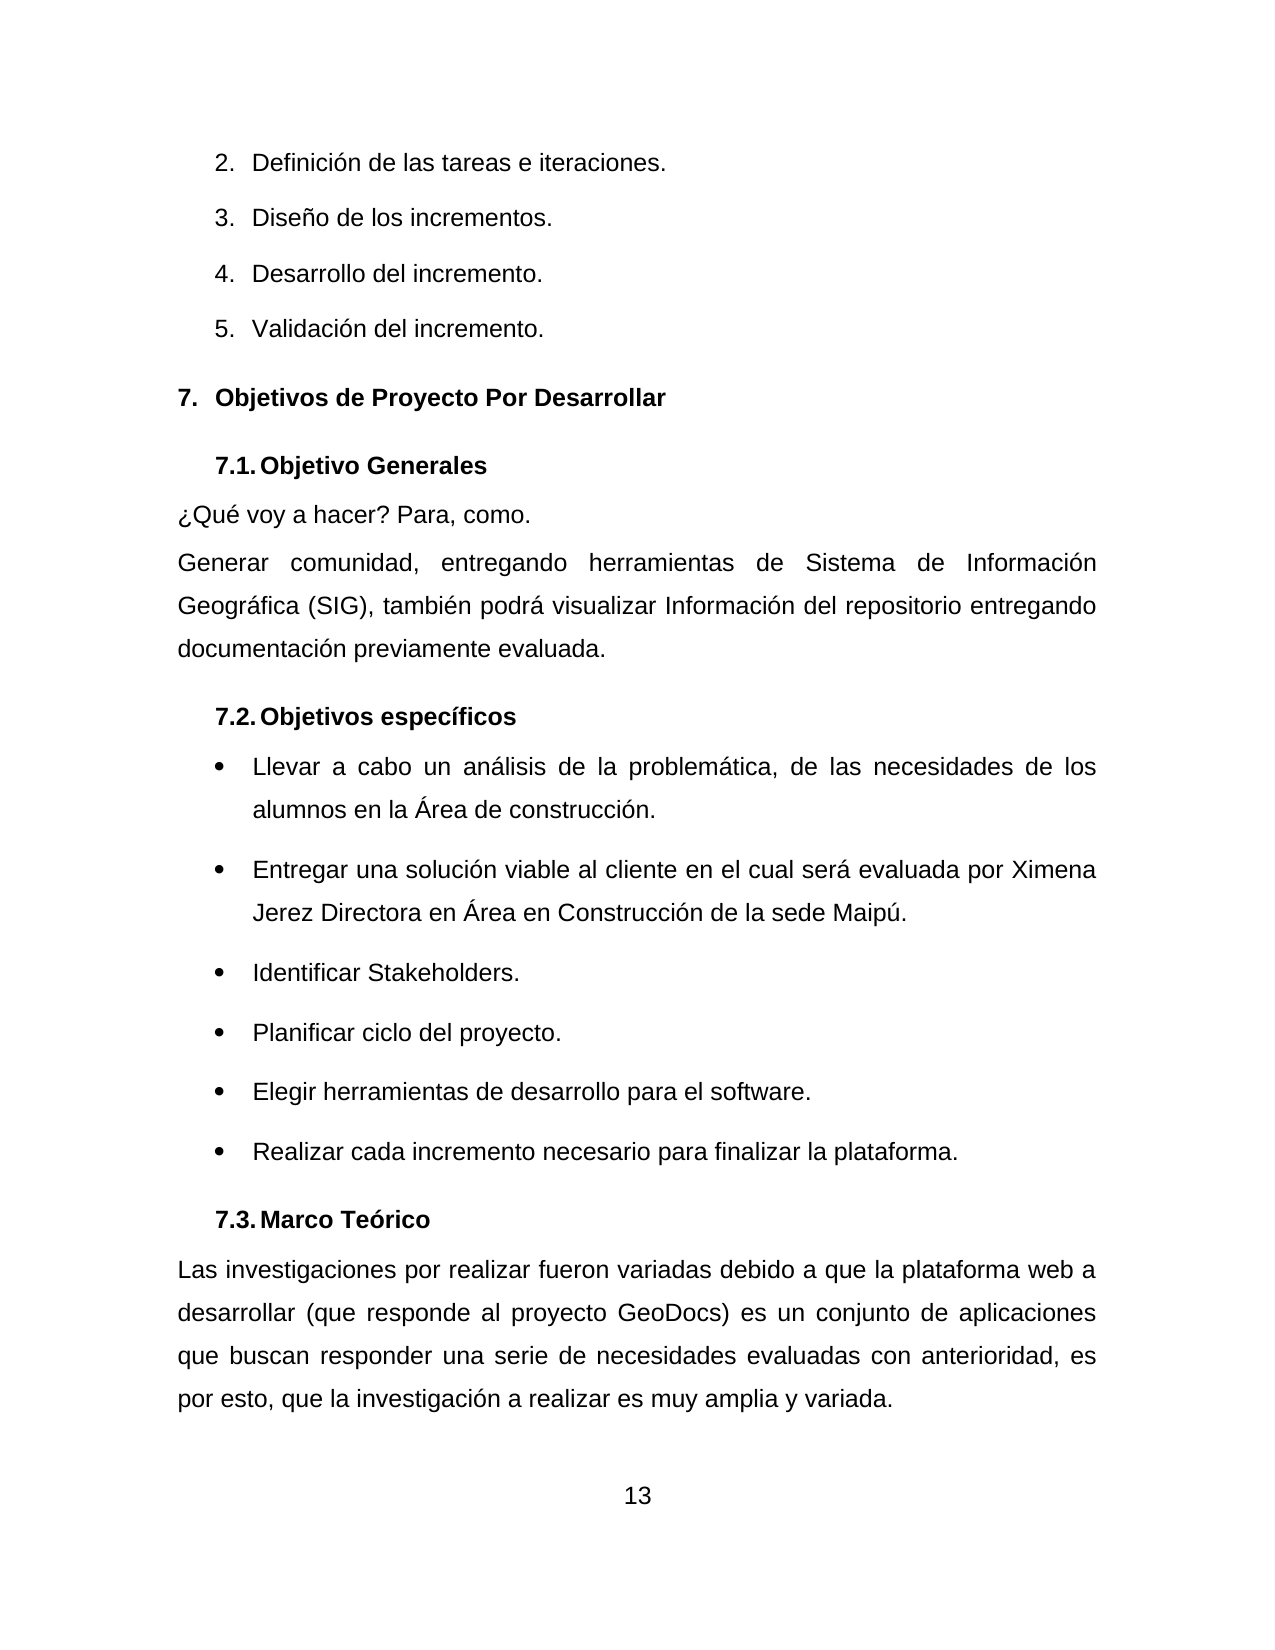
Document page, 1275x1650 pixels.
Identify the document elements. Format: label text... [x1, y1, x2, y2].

list Elegir herramientas de desarrollo para el software. [215, 1077, 1098, 1106]
list Validación del incremento. [214, 314, 1098, 343]
subtitle Objetivo Generales [215, 451, 1098, 479]
text Generar comunidad, entregando herramientas de Sistema de Información Geográfica (SIG), también podrá visualizar Información del repositorio entregando documentación previamente evaluada. [177, 548, 1098, 663]
list Llevar a cabo un análisis de la problemática, de las necesidades de los alumnos en la Área de construcción. [215, 752, 1098, 823]
subtitle Objetivos específicos [215, 702, 1098, 731]
subtitle Marco Teórico [215, 1206, 1098, 1234]
list Desarrollo del incremento. [214, 259, 1098, 288]
list Diseño de los incrementos. [214, 203, 1098, 232]
list Identificar Stakeholders. [215, 958, 1098, 986]
list Entregar una solución viable al cliente en el cual será evaluada por Ximena Jerez Directora en Área en Construcción de la sede Maipú. [215, 854, 1098, 927]
subtitle Objetivos de Proyecto Por Desarrollar [177, 383, 1098, 411]
text ¿Qué voy a hacer? Para, como. [177, 500, 1098, 529]
list Definición de las tareas e iteraciones. [214, 148, 1098, 176]
list Planificar ciclo del proyecto. [215, 1017, 1098, 1046]
list Realizar cada incremento necesario para finalizar la plataforma. [215, 1137, 1098, 1166]
text Las investigaciones por realizar fueron variadas debido a que la plataforma web a desarrollar (que responde al proyecto GeoDocs) es un conjunto de aplicaciones que buscan responder una serie de necesidades evaluadas con anterioridad, es por esto, que la investigación a realizar es muy amplia y variada. [177, 1255, 1098, 1413]
